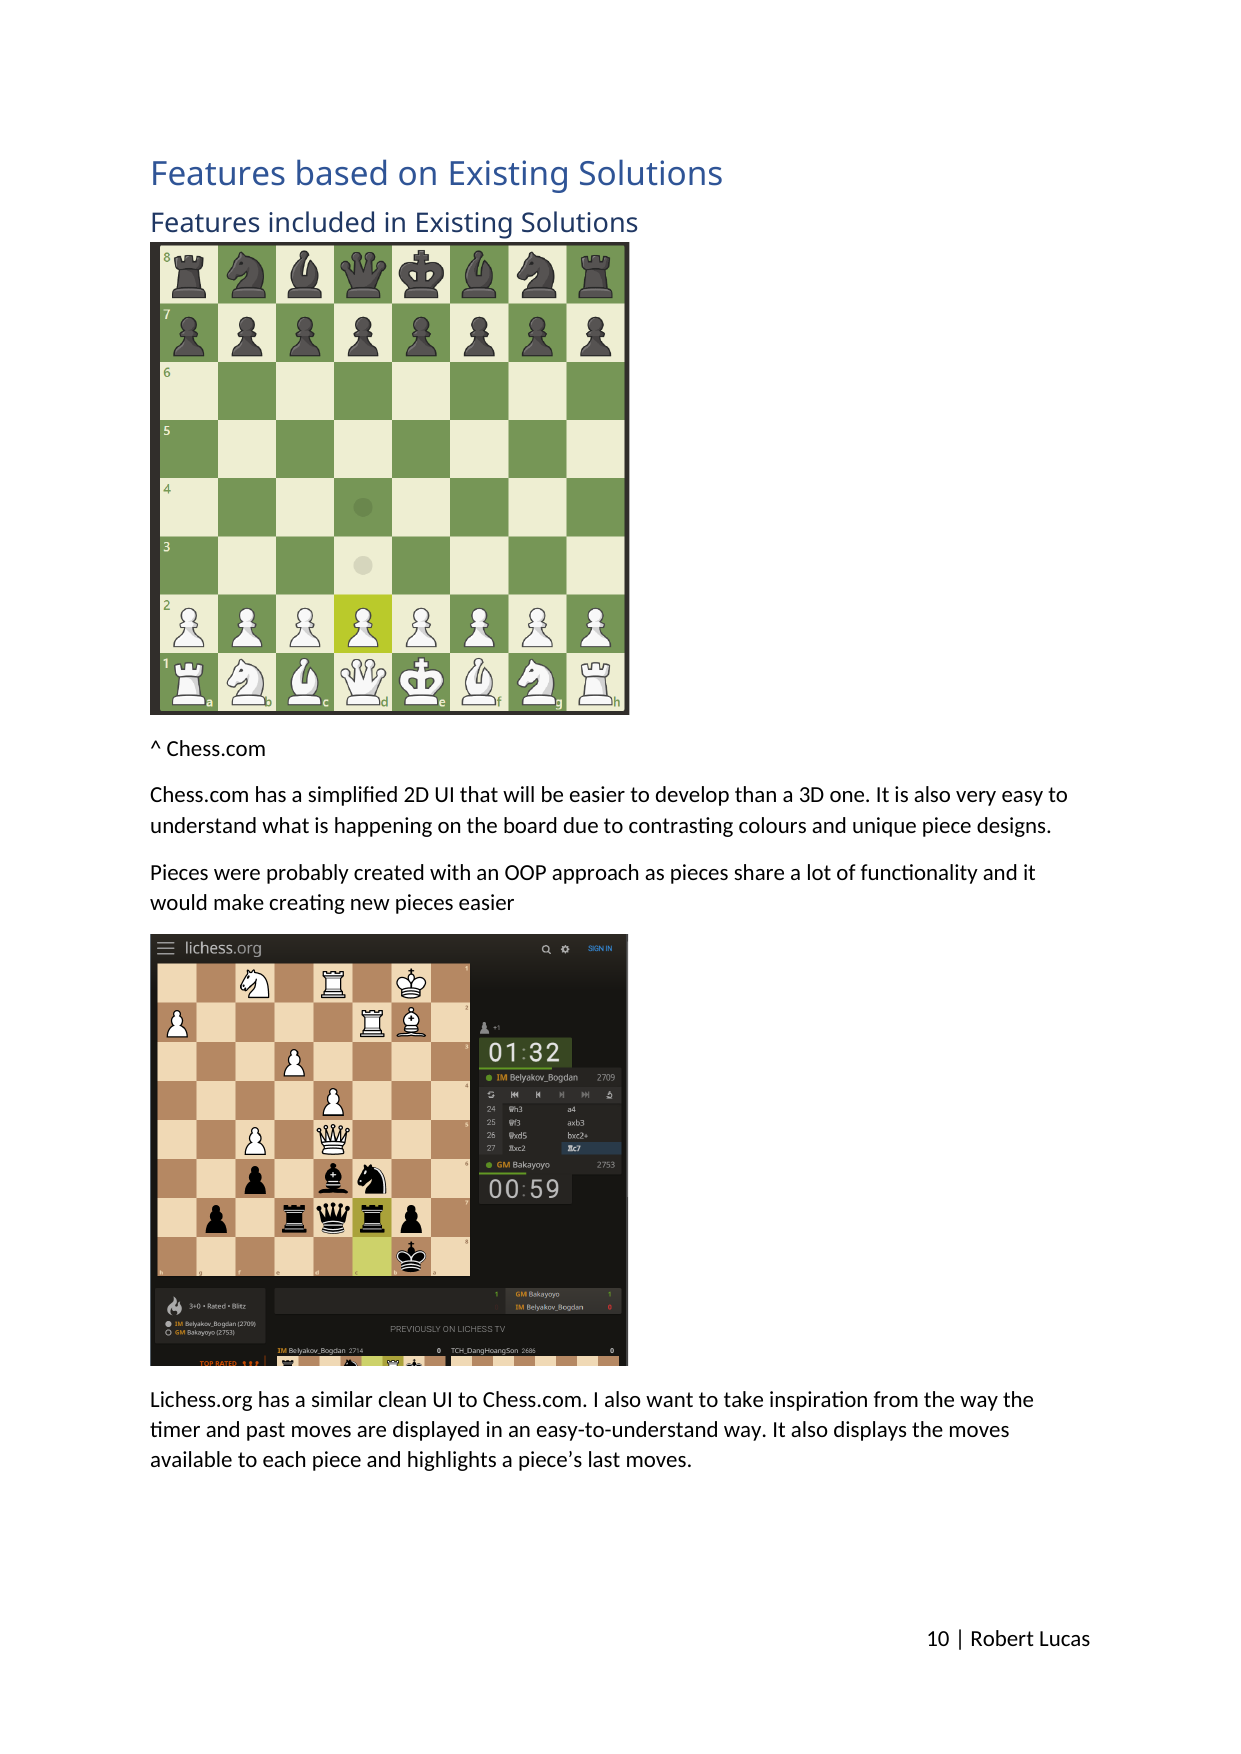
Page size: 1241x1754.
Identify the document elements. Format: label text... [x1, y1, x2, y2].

text ^ Chess.com [150, 734, 1090, 762]
text Chess.com has a simplified 2D UI that will be easier to develop than a 3D one. It is also very easy to understand what is happening on the board due to contrasting colours and unique piece designs. [150, 781, 1090, 839]
picture [150, 242, 630, 715]
text Lichess.org has a similar clean UI to Chess.com. I also want to take inspiration from the way the timer and past moves are displayed in an easy-to-understand way. It also displays the moves available to each piece and highlights a piece’s last moves. [150, 1385, 1090, 1473]
picture [150, 934, 629, 1366]
text Pieces were probably created with an OOP approach as pieces share a lot of functionality and it would make creating new pieces easier [150, 858, 1090, 916]
subtitle Features included in Existing Solutions [150, 203, 1090, 240]
subtitle Features based on Existing Solutions [150, 150, 1090, 195]
